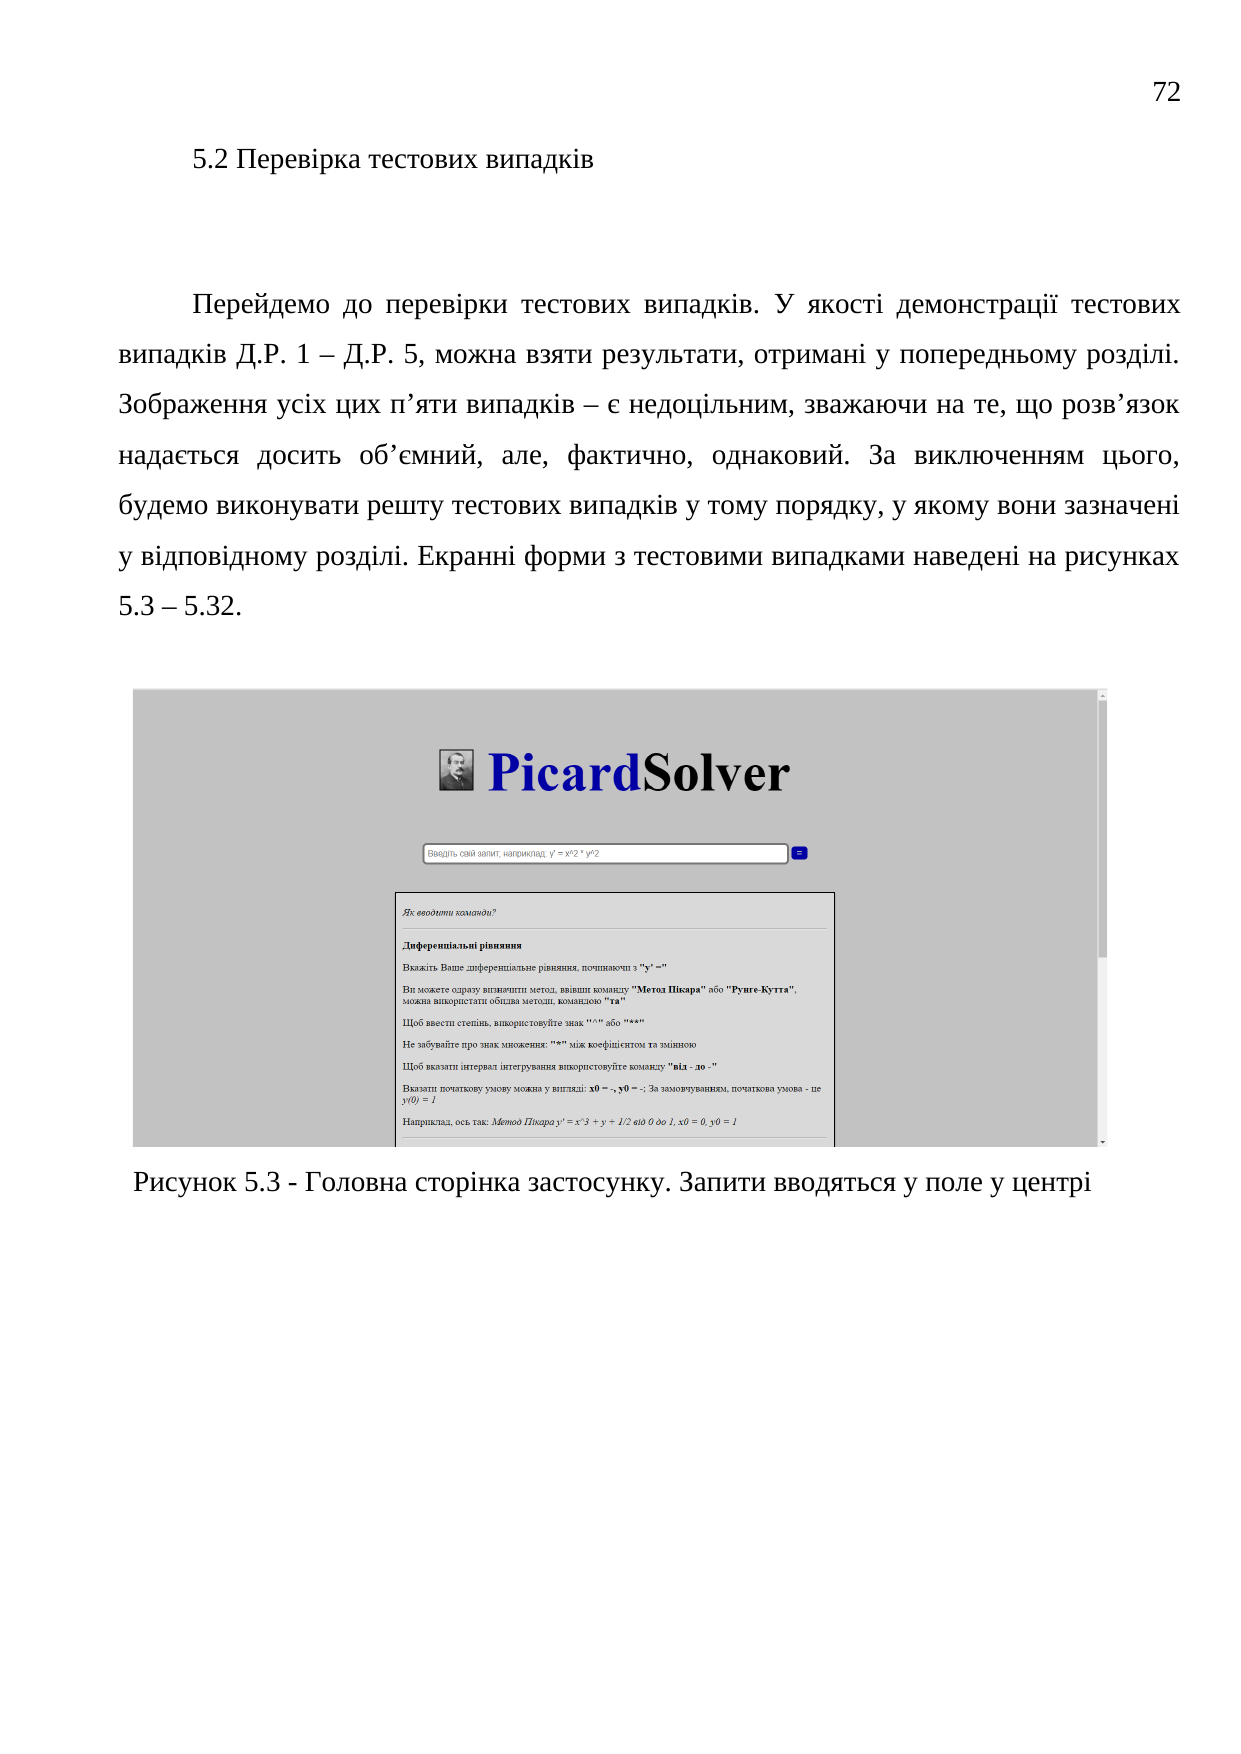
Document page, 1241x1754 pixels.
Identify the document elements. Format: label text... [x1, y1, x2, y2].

picture [132, 688, 1108, 1147]
subtitle 5.2 Перевірка тестових випадків [118, 141, 1181, 174]
text Рисунок 5.3 - Головна сторінка застосунку. Запити вводяться у поле у центрі [59, 1164, 1181, 1197]
text Перейдемо до перевірки тестових випадків. У якості демонстрації тестових випадків Д.Р. 1 – Д.Р. 5, можна взяти результати, отримані у попередньому розділі. Зображення усіх цих п’яти випадків – є недоцільним, зважаючи на те, що розв’язок надається досить об’ємний, але, фактично, однаковий. За виключенням цього, будемо виконувати решту тестових випадків у тому порядку, у якому вони зазначені у відповідному розділі. Екранні форми з тестовими випадками наведені на рисунках 5.3 – 5.32. [118, 286, 1181, 621]
